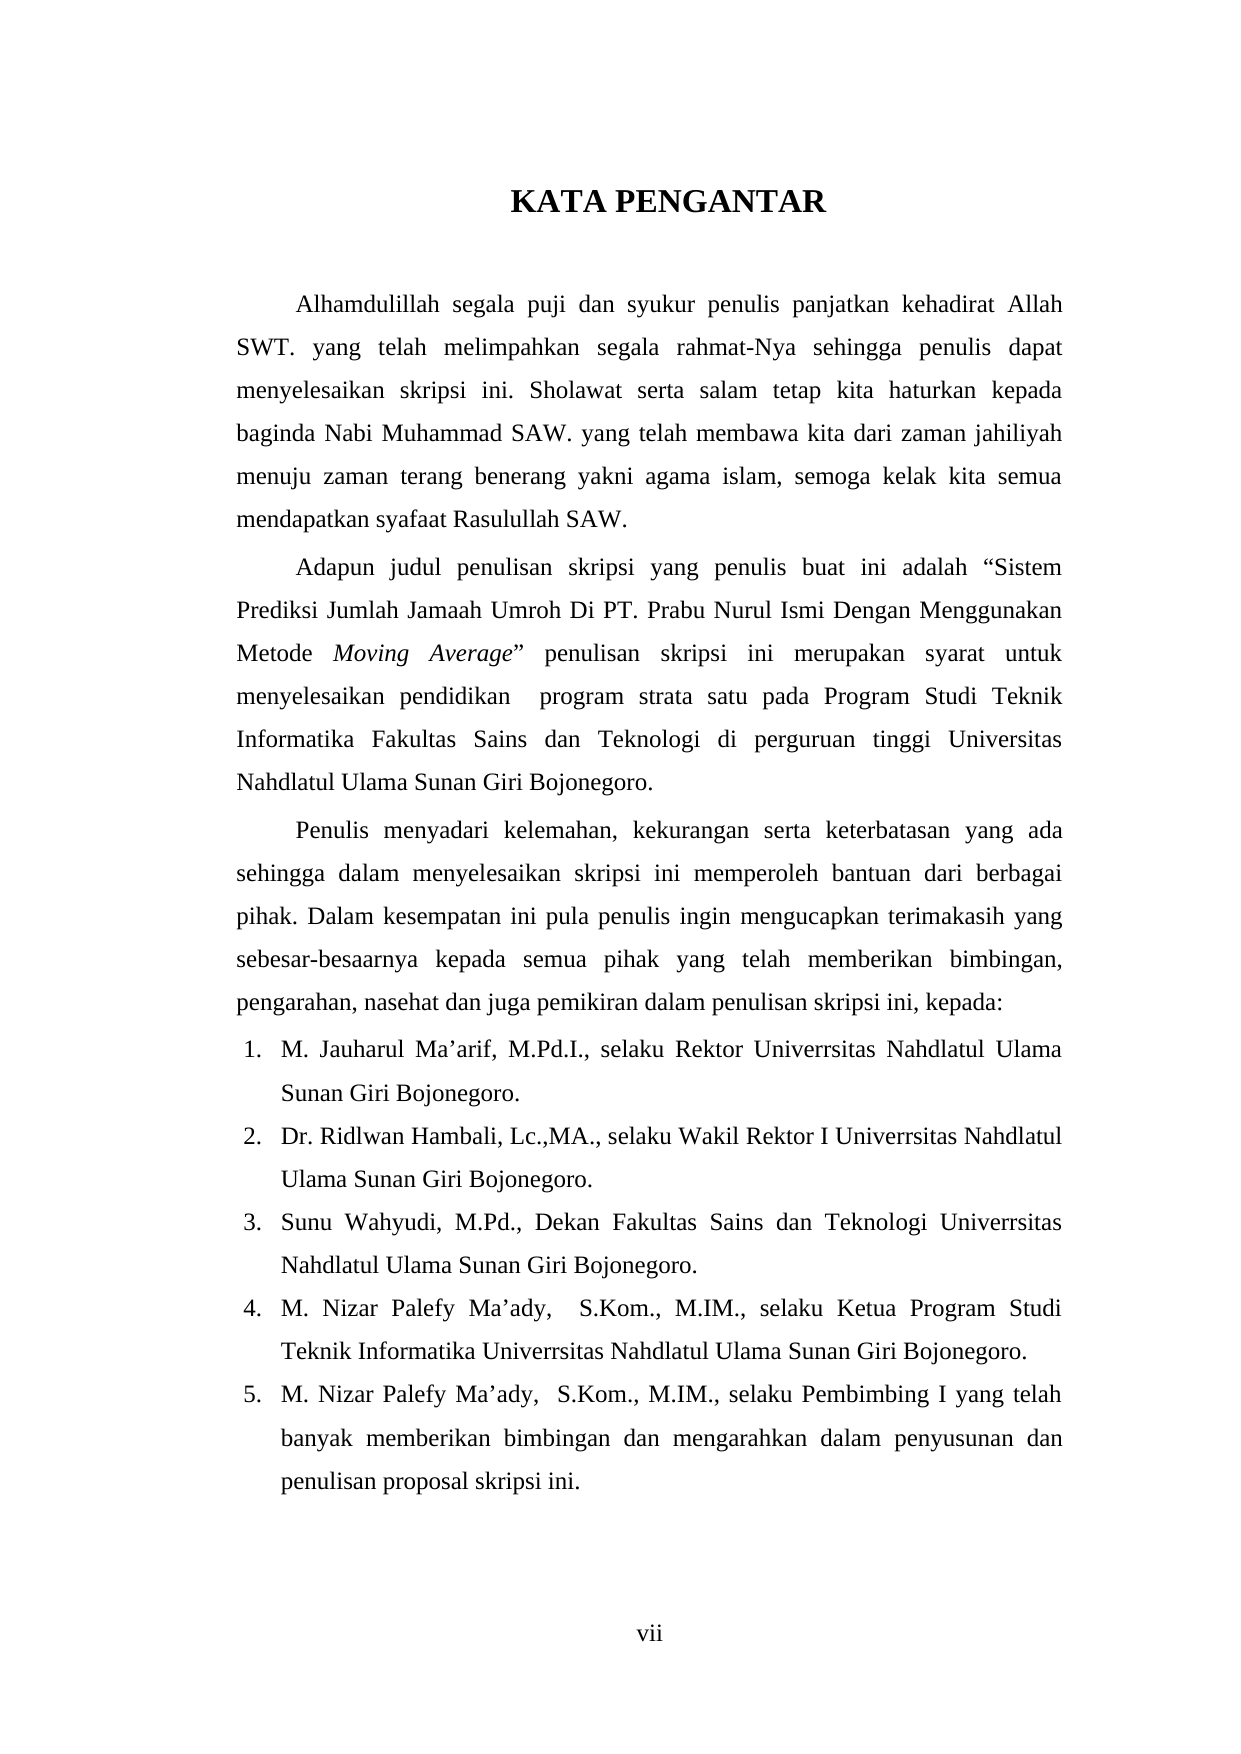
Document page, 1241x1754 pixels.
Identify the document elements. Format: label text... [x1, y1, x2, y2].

list Sunu Wahyudi, M.Pd., Dekan Fakultas Sains dan Teknologi Univerrsitas Nahdlatul Ulama Sunan Giri Bojonegoro. [243, 1207, 1063, 1279]
subtitle KATA PENGANTAR [273, 181, 1063, 220]
text Alhamdulillah segala puji dan syukur penulis panjatkan kehadirat Allah SWT. yang telah melimpahkan segala rahmat-Nya sehingga penulis dapat menyelesaikan skripsi ini. Sholawat serta salam tetap kita haturkan kepada baginda Nabi Muhammad SAW. yang telah membawa kita dari zaman jahiliyah menuju zaman terang benerang yakni agama islam, semoga kelak kita semua mendapatkan syafaat Rasulullah SAW. [236, 289, 1063, 533]
text Adapun judul penulisan skripsi yang penulis buat ini adalah “Sistem Prediksi Jumlah Jamaah Umroh Di PT. Prabu Nurul Ismi Dengan Menggunakan Metode Moving Average” penulisan skripsi ini merupakan syarat untuk menyelesaikan pendidikan program strata satu pada Program Studi Teknik Informatika Fakultas Sains dan Teknologi di perguruan tinggi Universitas Nahdlatul Ulama Sunan Giri Bojonegoro. [236, 552, 1063, 796]
list M. Nizar Palefy Ma’ady, S.Kom., M.IM., selaku Pembimbing I yang telah banyak memberikan bimbingan dan mengarahkan dalam penyusunan dan penulisan proposal skripsi ini. [243, 1379, 1063, 1494]
text Penulis menyadari kelemahan, kekurangan serta keterbatasan yang ada sehingga dalam menyelesaikan skripsi ini memperoleh bantuan dari berbagai pihak. Dalam kesempatan ini pula penulis ingin mengucapkan terimakasih yang sebesar-besaarnya kepada semua pihak yang telah memberikan bimbingan, pengarahan, nasehat dan juga pemikiran dalam penulisan skripsi ini, kepada: [236, 815, 1063, 1016]
list M. Jauharul Ma’arif, M.Pd.I., selaku Rektor Univerrsitas Nahdlatul Ulama Sunan Giri Bojonegoro. [243, 1034, 1063, 1106]
list M. Nizar Palefy Ma’ady, S.Kom., M.IM., selaku Ketua Program Studi Teknik Informatika Univerrsitas Nahdlatul Ulama Sunan Giri Bojonegoro. [243, 1293, 1063, 1365]
list Dr. Ridlwan Hambali, Lc.,MA., selaku Wakil Rektor I Univerrsitas Nahdlatul Ulama Sunan Giri Bojonegoro. [243, 1121, 1063, 1193]
